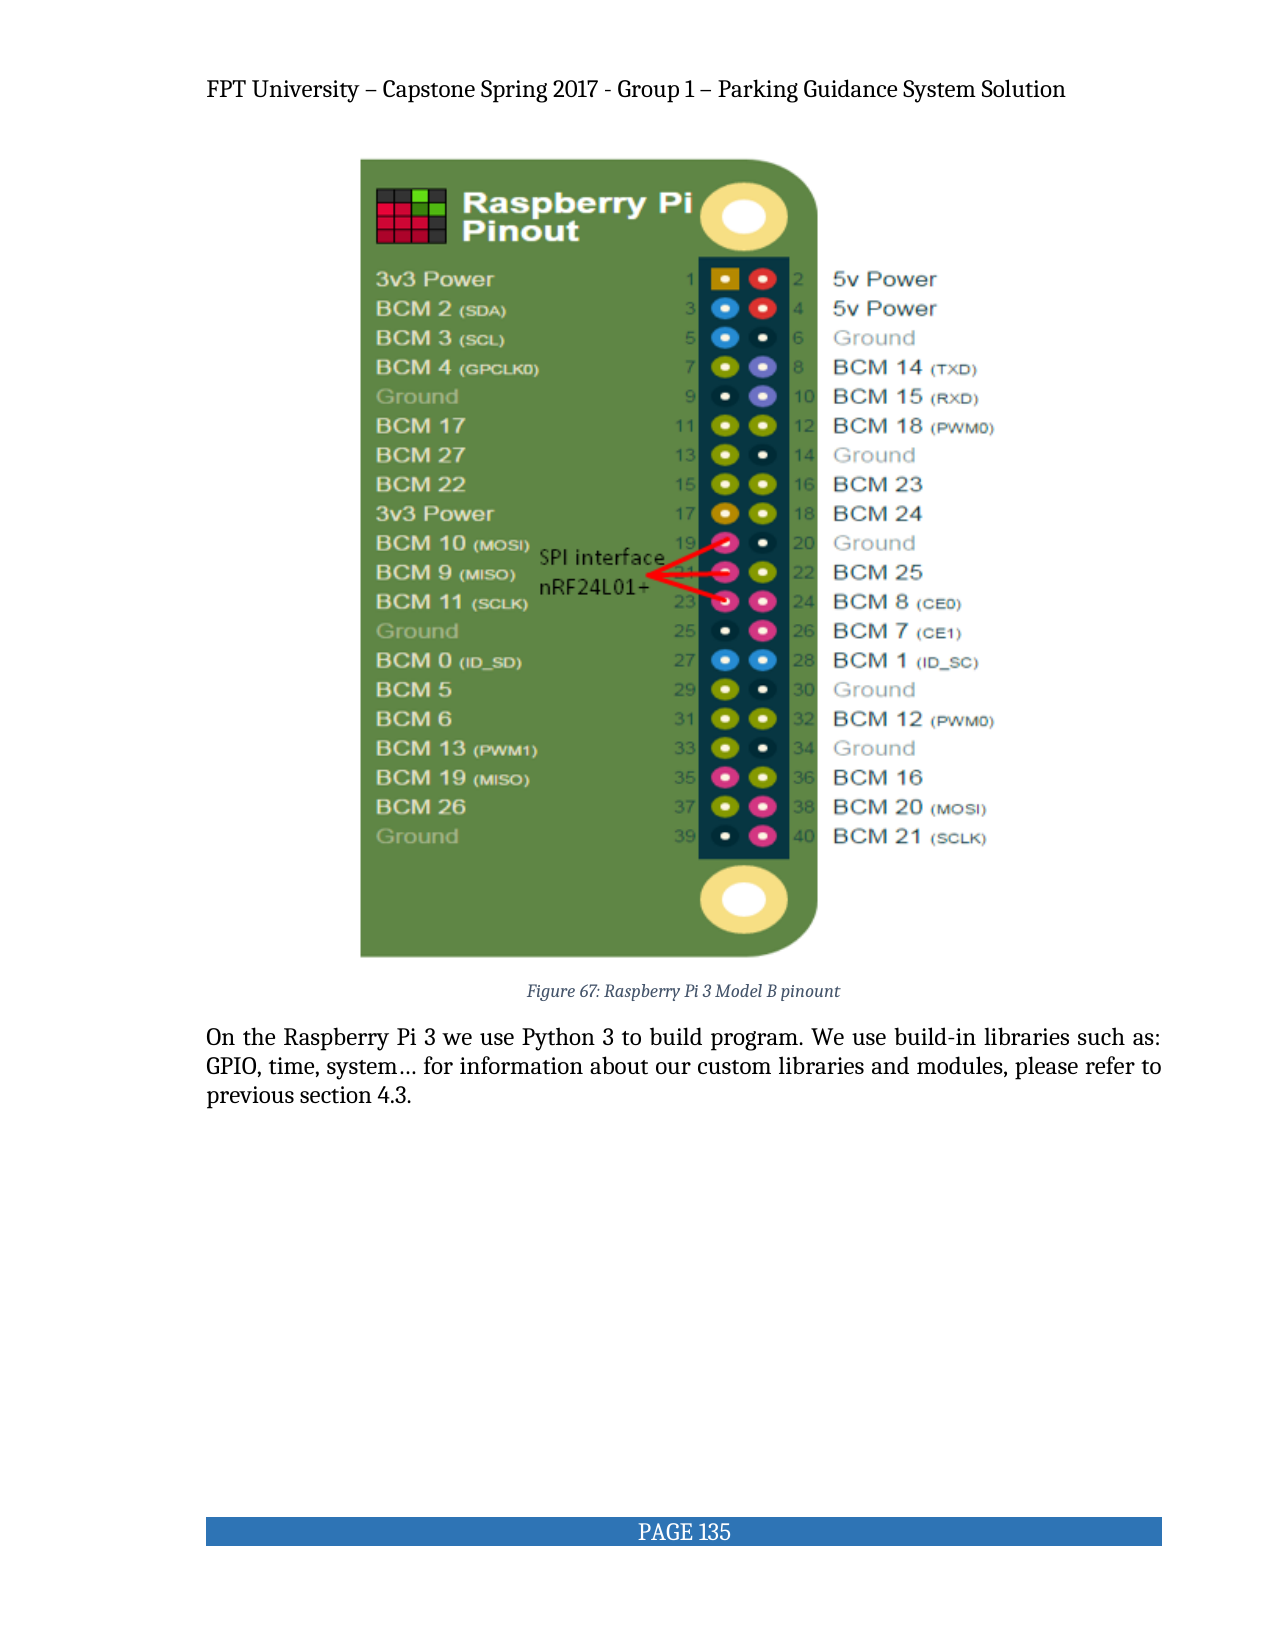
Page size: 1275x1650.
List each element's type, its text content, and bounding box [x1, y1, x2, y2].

text On the Raspberry Pi 3 we use Python 3 to build program. We use build-in libraries such as: GPIO, time, system… for information about our custom libraries and modules, please refer to previous section 4.3. [206, 1023, 1162, 1109]
text Figure 67: Raspberry Pi 3 Model B pinount [206, 981, 1162, 1002]
picture [353, 150, 1015, 964]
